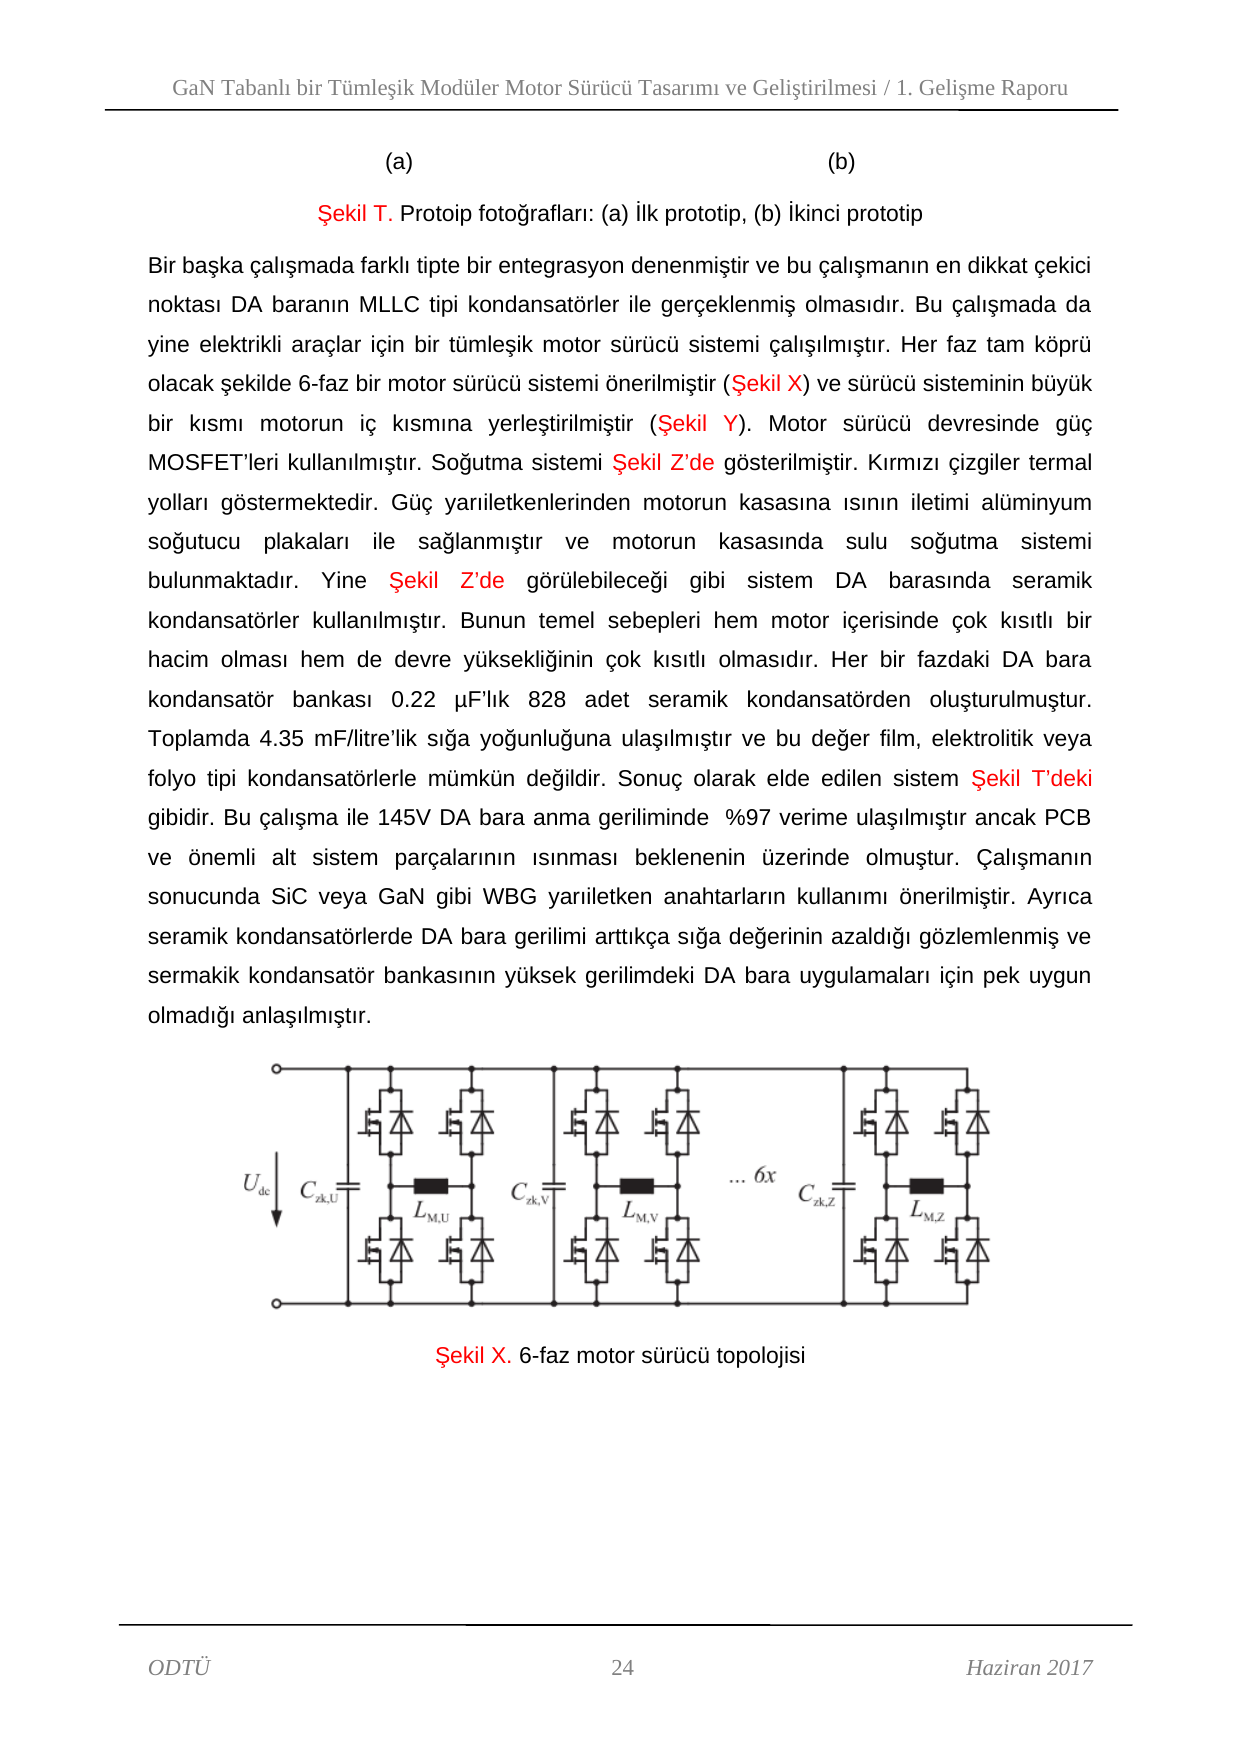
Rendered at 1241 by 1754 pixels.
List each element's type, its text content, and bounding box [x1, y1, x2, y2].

text Şekil T. Protoip fotoğrafları: (a) İlk prototip, (b) İkinci prototip [148, 199, 1093, 226]
picture [244, 1053, 997, 1316]
text Bir başka çalışmada farklı tipte bir entegrasyon denenmiştir ve bu çalışmanın en dikkat çekici noktası DA baranın MLLC tipi kondansatörler ile gerçeklenmiş olmasıdır. Bu çalışmada da yine elektrikli araçlar için bir tümleşik motor sürücü sistemi çalışılmıştır. Her faz tam köprü olacak şekilde 6-faz bir motor sürücü sistemi önerilmiştir (Şekil X) ve sürücü sisteminin büyük bir kısmı motorun iç kısmına yerleştirilmiştir (Şekil Y). Motor sürücü devresinde güç MOSFET’leri kullanılmıştır. Soğutma sistemi Şekil Z’de gösterilmiştir. Kırmızı çizgiler termal yolları göstermektedir. Güç yarıiletkenlerinden motorun kasasına ısının iletimi alüminyum soğutucu plakaları ile sağlanmıştır ve motorun kasasında sulu soğutma sistemi bulunmaktadır. Yine Şekil Z’de görülebileceği gibi sistem DA barasında seramik kondansatörler kullanılmıştır. Bunun temel sebepleri hem motor içerisinde çok kısıtlı bir hacim olması hem de devre yüksekliğinin çok kısıtlı olmasıdır. Her bir fazdaki DA bara kondansatör bankası 0.22 µF’lık 828 adet seramik kondansatörden oluşturulmuştur. Toplamda 4.35 mF/litre’lik sığa yoğunluğuna ulaşılmıştır ve bu değer film, elektrolitik veya folyo tipi kondansatörlerle mümkün değildir. Sonuç olarak elde edilen sistem Şekil T’deki gibidir. Bu çalışma ile 145V DA bara anma geriliminde %97 verime ulaşılmıştır ancak PCB ve önemli alt sistem parçalarının ısınması beklenenin üzerinde olmuştur. Çalışmanın sonucunda SiC veya GaN gibi WBG yarıiletken anahtarların kullanımı önerilmiştir. Ayrıca seramik kondansatörlerde DA bara gerilimi arttıkça sığa değerinin azaldığı gözlemlenmiş ve sermakik kondansatör bankasının yüksek gerilimdeki DA bara uygulamaları için pek uygun olmadığı anlaşılmıştır. [148, 252, 1093, 1028]
text Şekil X. 6-faz motor sürücü topolojisi [148, 1342, 1093, 1368]
text (a) (b) [148, 148, 1093, 174]
